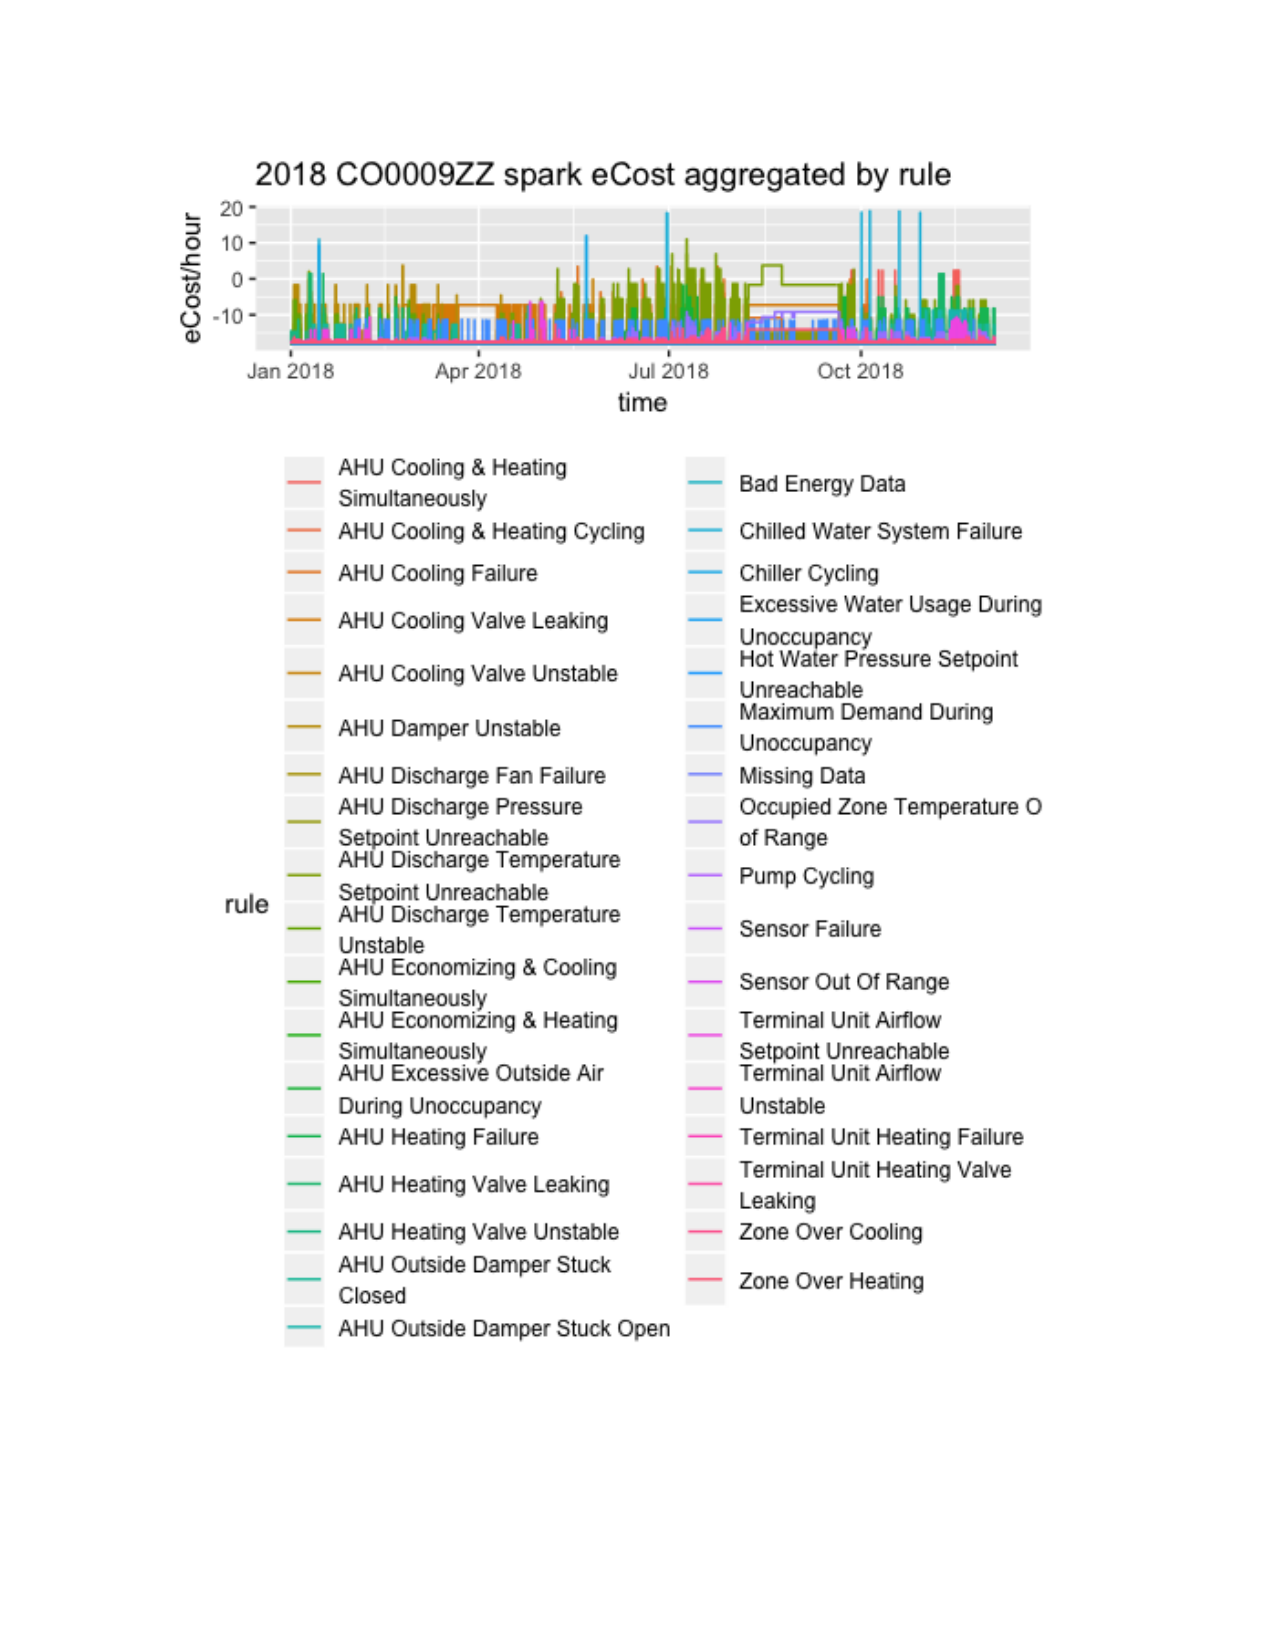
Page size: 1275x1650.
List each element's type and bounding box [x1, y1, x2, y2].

picture [168, 150, 1044, 1375]
